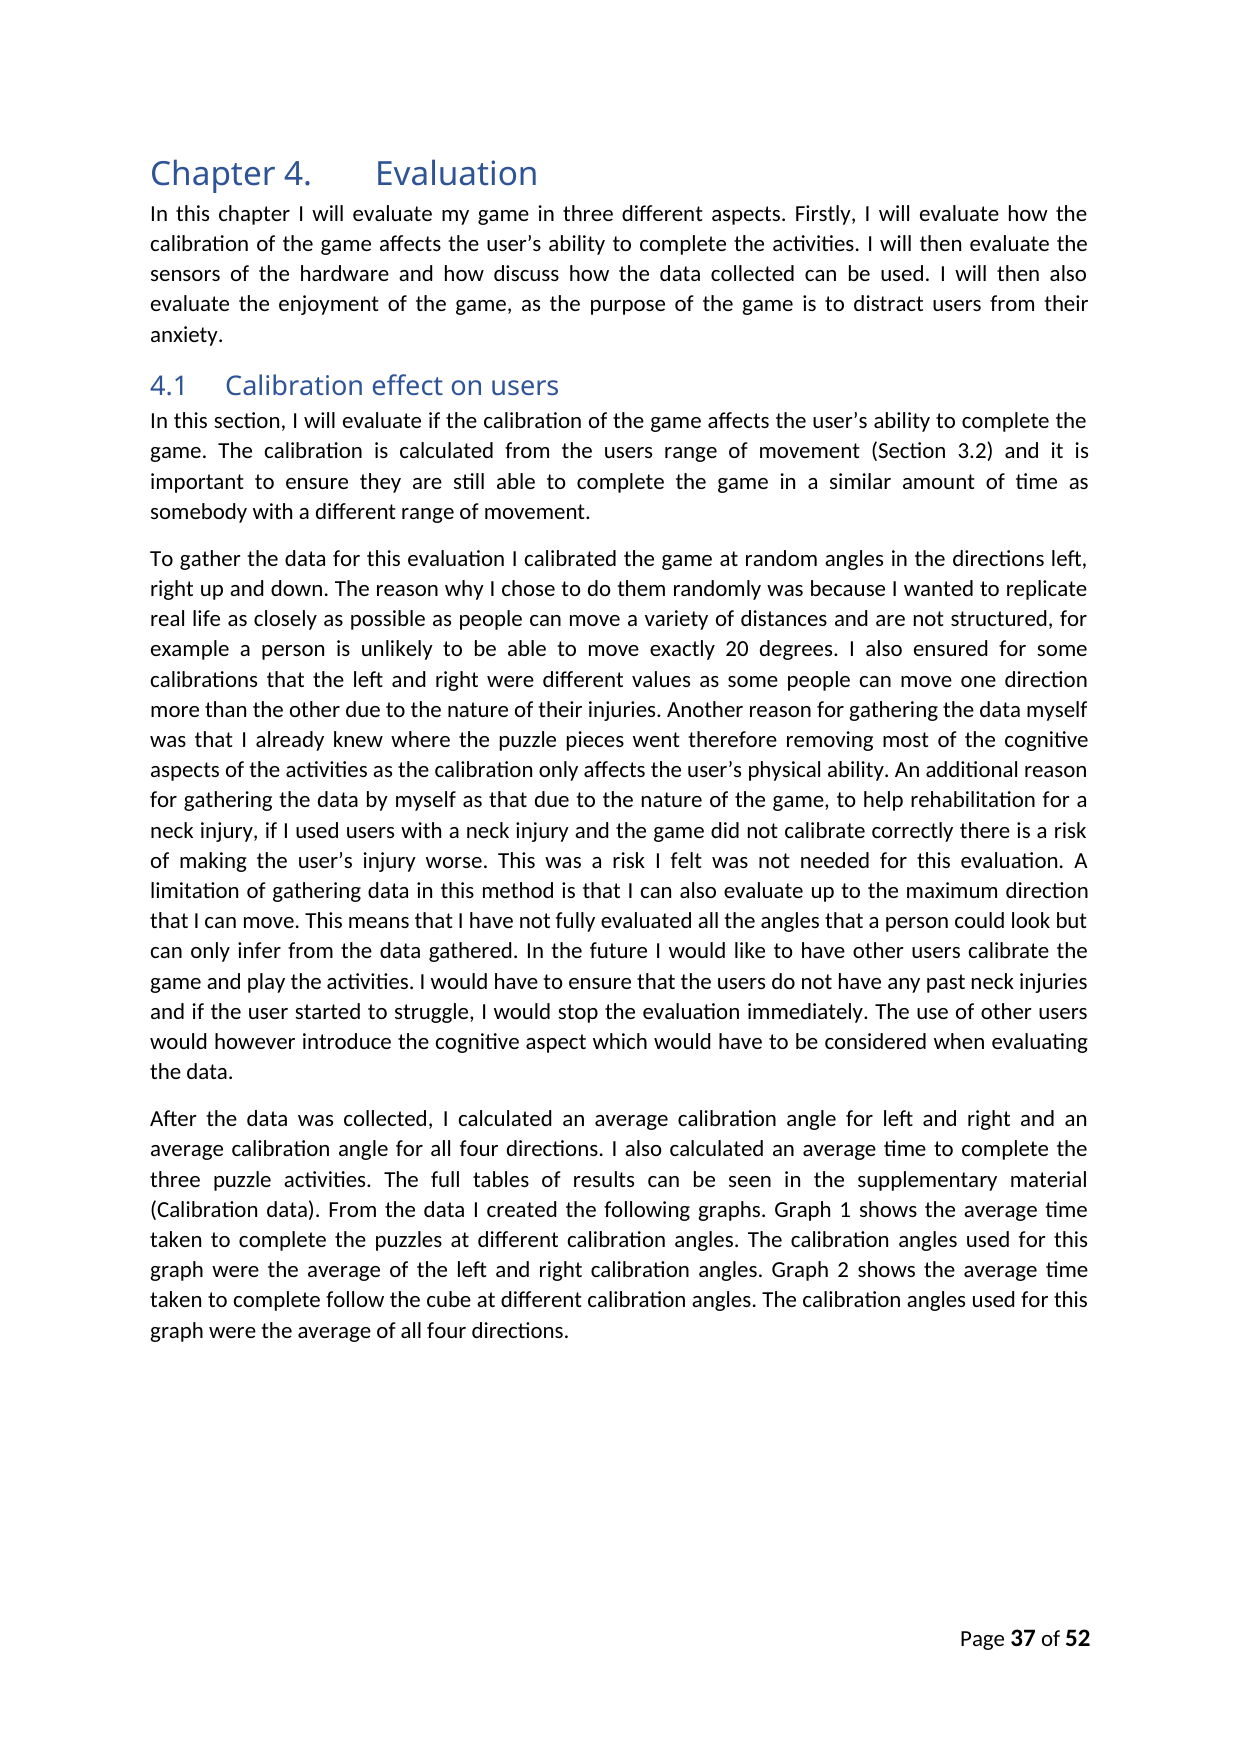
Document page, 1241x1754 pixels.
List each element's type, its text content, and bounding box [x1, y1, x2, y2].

text In this section, I will evaluate if the calibration of the game affects the user’s ability to complete the game. The calibration is calculated from the users range of movement (Section 3.2) and it is important to ensure they are still able to complete the game in a similar amount of time as somebody with a different range of movement. [150, 406, 1090, 525]
text To gather the data for this evaluation I calibrated the game at random angles in the directions left, right up and down. The reason why I chose to do them randomly was because I wanted to replicate real life as closely as possible as people can move a variety of distances and are not structured, for example a person is unlikely to be able to move exactly 20 degrees. I also ensured for some calibrations that the left and right were different values as some people can move one direction more than the other due to the nature of their injuries. Another reason for gathering the data myself was that I already knew where the puzzle pieces went therefore removing most of the cognitive aspects of the activities as the calibration only affects the user’s physical ability. An additional reason for gathering the data by myself as that due to the nature of the game, to help rehabilitation for a neck injury, if I used users with a neck injury and the game did not calibrate correctly there is a risk of making the user’s injury worse. This was a risk I felt was not needed for this evaluation. A limitation of gathering data in this method is that I can also evaluate up to the maximum direction that I can move. This means that I have not fully evaluated all the angles that a person could look but can only infer from the data gathered. In the future I would like to have other users calibrate the game and play the activities. I would have to ensure that the users do not have any past neck injuries and if the user started to struggle, I would stop the evaluation immediately. The use of other users would however introduce the cognitive aspect which would have to be considered when evaluating the data. [150, 544, 1090, 1086]
text In this chapter I will evaluate my game in three different aspects. Firstly, I will evaluate how the calibration of the game affects the user’s ability to complete the activities. I will then evaluate the sensors of the hardware and how discuss how the data collected can be used. I will then also evaluate the enjoyment of the game, as the purpose of the game is to distract users from their anxiety. [150, 199, 1090, 348]
subtitle Chapter 4. Evaluation [150, 150, 1090, 195]
subtitle 4.1 Calibration effect on users [150, 367, 1090, 403]
text After the data was collected, I calculated an average calibration angle for left and right and an average calibration angle for all four directions. I also calculated an average time to complete the three puzzle activities. The full tables of results can be seen in the supplementary material (Calibration data). From the data I created the following graphs. Graph 1 shows the average time taken to complete the puzzles at different calibration angles. The calibration angles used for this graph were the average of the left and right calibration angles. Graph 2 shows the average time taken to complete follow the cube at different calibration angles. The calibration angles used for this graph were the average of all four directions. [150, 1104, 1090, 1344]
